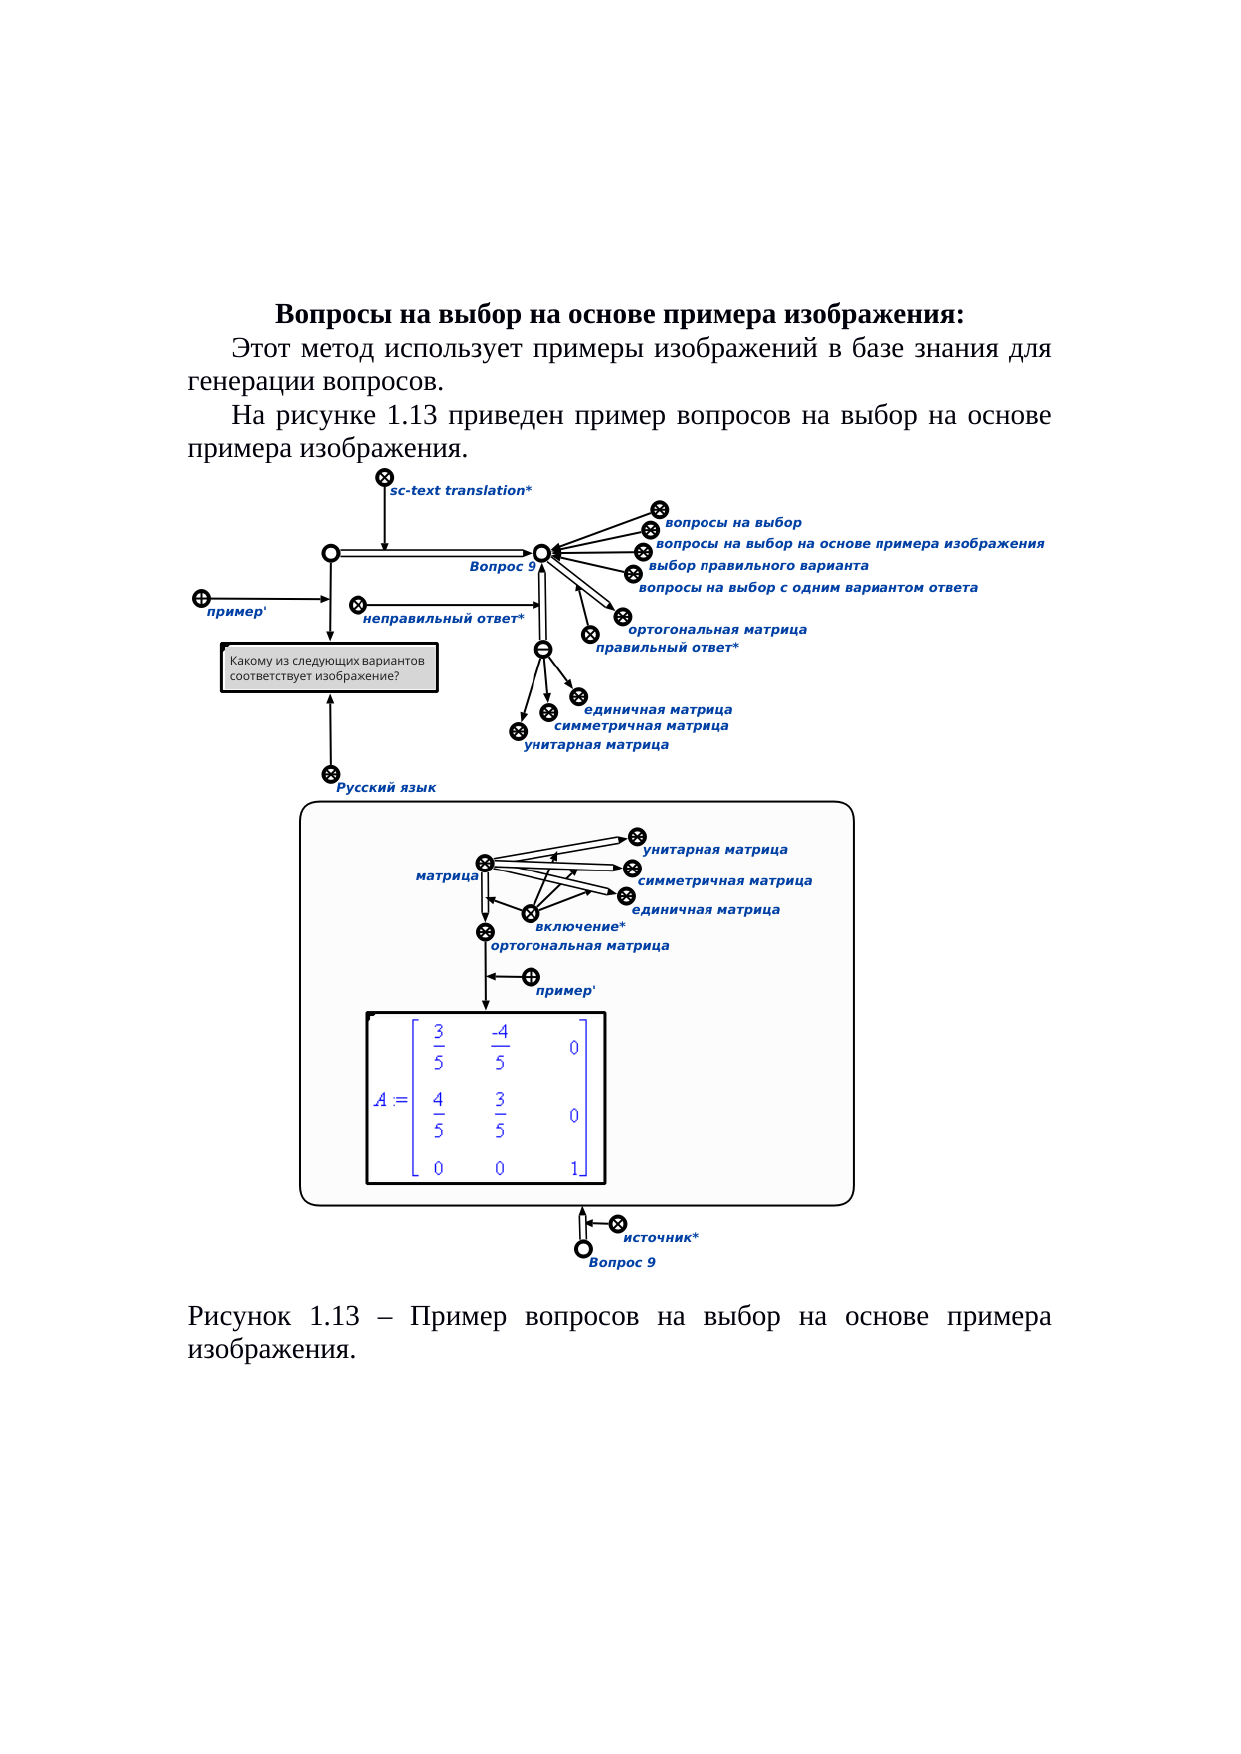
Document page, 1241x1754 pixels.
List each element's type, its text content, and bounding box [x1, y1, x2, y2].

text На рисунке 1.13 приведен пример вопросов на выбор на основе примера изображения. [187, 397, 1053, 463]
text Этот метод использует примеры изображений в базе знания для генерации вопросов. [187, 330, 1053, 397]
picture [187, 463, 1053, 1278]
text Вопросы на выбор на основе примера изображения: [187, 296, 1053, 330]
text Рисунок 1.13 – Пример вопросов на выбор на основе примера изображения. [187, 1298, 1053, 1365]
